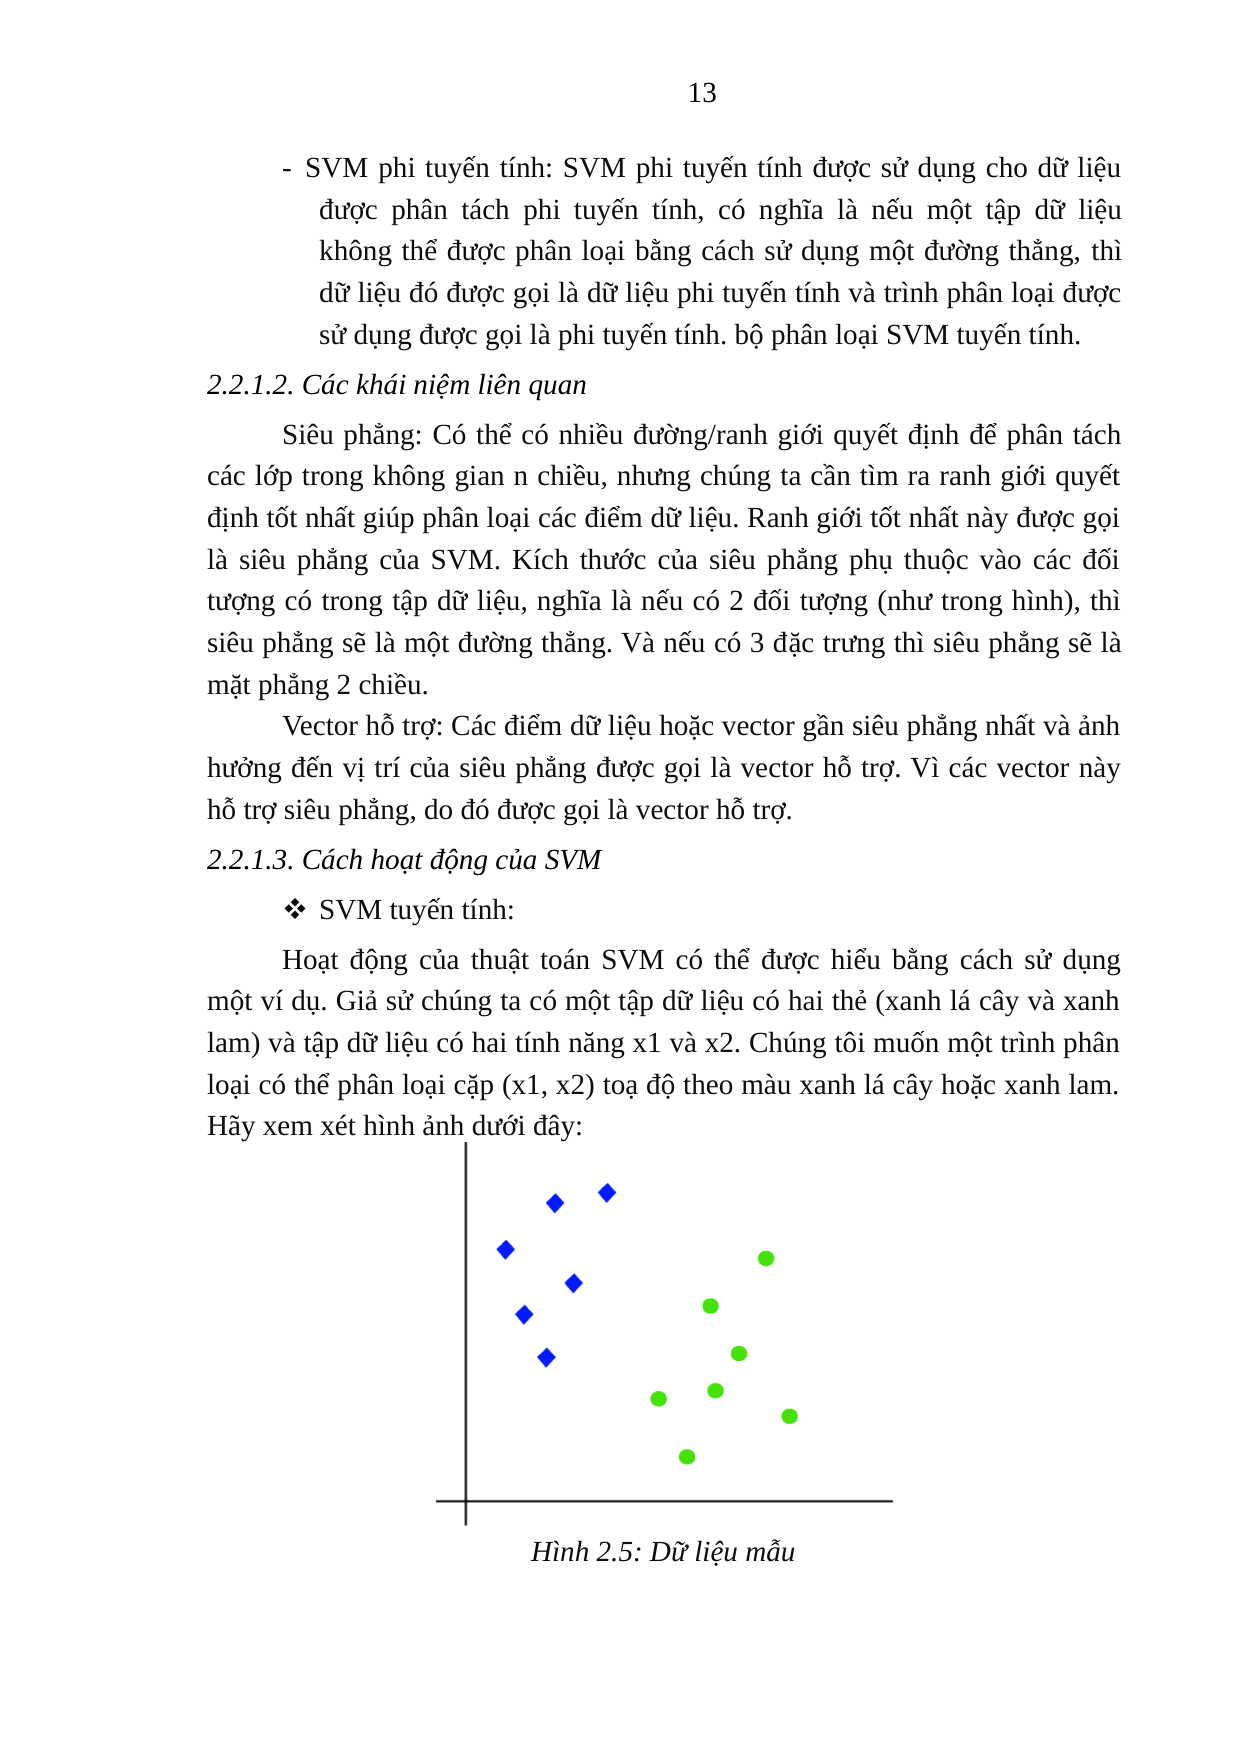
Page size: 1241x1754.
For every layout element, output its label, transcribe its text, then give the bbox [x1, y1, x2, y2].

list SVM tuyến tính: [282, 884, 1122, 925]
text Hình 2.5: Dữ liệu mẫu [207, 1534, 1122, 1568]
text Siêu phẳng: Có thể có nhiều đường/ranh giới quyết định để phân tách các lớp trong không gian n chiều, nhưng chúng ta cần tìm ra ranh giới quyết định tốt nhất giúp phân loại các điểm dữ liệu. Ranh giới tốt nhất này được gọi là siêu phẳng của SVM. Kích thước của siêu phẳng phụ thuộc vào các đối tượng có trong tập dữ liệu, nghĩa là nếu có 2 đối tượng (như trong hình), thì siêu phẳng sẽ là một đường thẳng. Và nếu có 3 đặc trưng thì siêu phẳng sẽ là mặt phẳng 2 chiều. [207, 409, 1122, 700]
subtitle 2.2.1.2. Các khái niệm liên quan [207, 359, 1122, 400]
text Vector hỗ trợ: Các điểm dữ liệu hoặc vector gần siêu phẳng nhất và ảnh hưởng đến vị trí của siêu phẳng được gọi là vector hỗ trợ. Vì các vector này hỗ trợ siêu phẳng, do đó được gọi là vector hỗ trợ. [207, 700, 1122, 825]
subtitle 2.2.1.3. Cách hoạt động của SVM [207, 834, 1122, 875]
picture [435, 1142, 894, 1526]
list SVM phi tuyến tính: SVM phi tuyến tính được sử dụng cho dữ liệu được phân tách phi tuyến tính, có nghĩa là nếu một tập dữ liệu không thể được phân loại bằng cách sử dụng một đường thẳng, thì dữ liệu đó được gọi là dữ liệu phi tuyến tính và trình phân loại được sử dụng được gọi là phi tuyến tính. bộ phân loại SVM tuyến tính. [282, 142, 1122, 350]
text Hoạt động của thuật toán SVM có thể được hiểu bằng cách sử dụng một ví dụ. Giả sử chúng ta có một tập dữ liệu có hai thẻ (xanh lá cây và xanh lam) và tập dữ liệu có hai tính năng x1 và x2. Chúng tôi muốn một trình phân loại có thể phân loại cặp (x1, x2) toạ độ theo màu xanh lá cây hoặc xanh lam. Hãy xem xét hình ảnh dưới đây: [207, 934, 1122, 1142]
